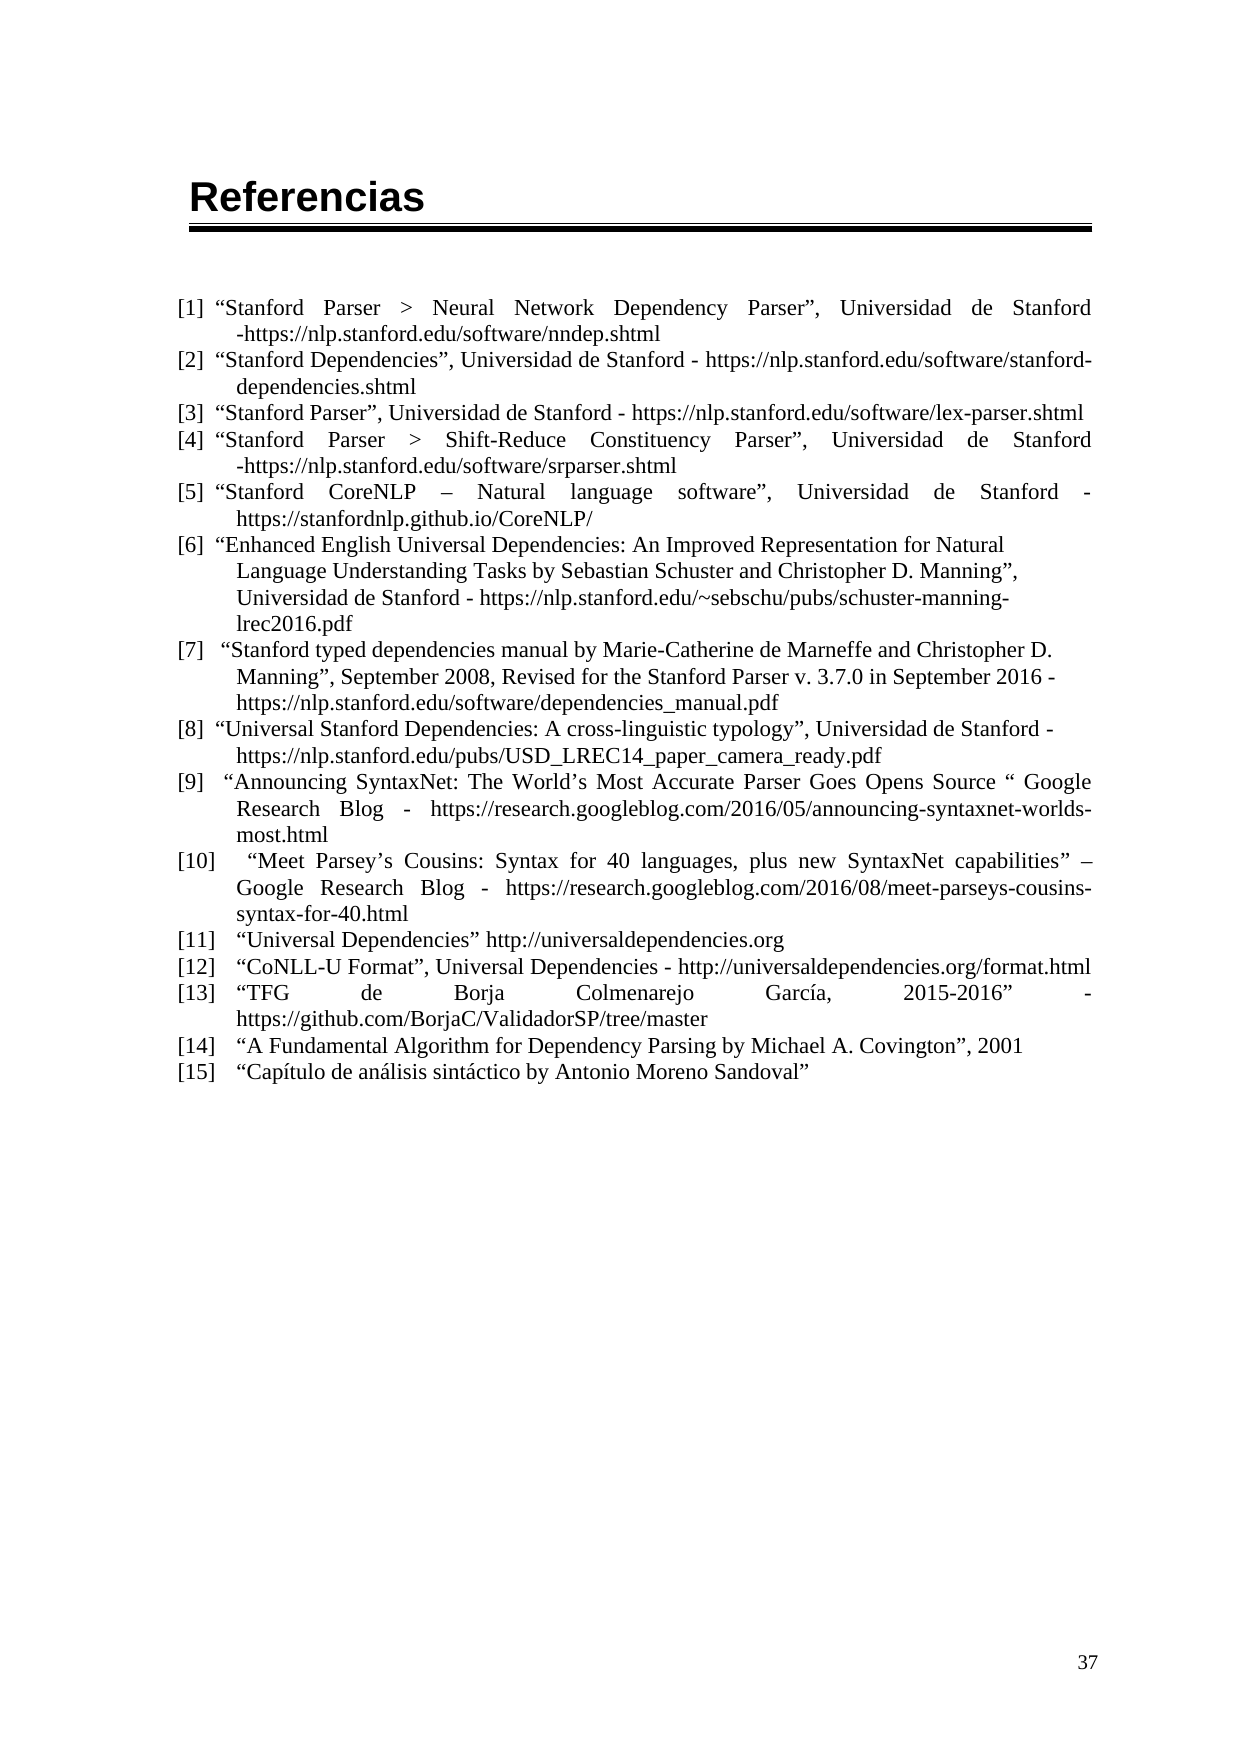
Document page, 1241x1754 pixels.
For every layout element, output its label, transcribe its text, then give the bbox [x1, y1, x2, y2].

list “Universal Dependencies” http://universaldependencies.org [177, 926, 1092, 953]
list “Meet Parsey’s Cousins: Syntax for 40 languages, plus new SyntaxNet capabilities” – Google Research Blog - https://research.googleblog.com/2016/08/meet-parseys-cousins-syntax-for-40.html [177, 847, 1092, 926]
list “Capítulo de análisis sintáctico by Antonio Moreno Sandoval” [177, 1058, 1092, 1084]
list “Stanford Dependencies”, Universidad de Stanford - https://nlp.stanford.edu/software/stanford-dependencies.shtml [177, 347, 1092, 399]
list “Stanford typed dependencies manual by Marie-Catherine de Marneffe and Christopher D. Manning”, September 2008, Revised for the Stanford Parser v. 3.7.0 in September 2016 -https://nlp.stanford.edu/software/dependencies_manual.pdf [177, 636, 1092, 716]
list “CoNLL-U Format”, Universal Dependencies - http://universaldependencies.org/format.html [177, 953, 1092, 979]
list “Universal Stanford Dependencies: A cross-linguistic typology”, Universidad de Stanford - https://nlp.stanford.edu/pubs/USD_LREC14_paper_camera_ready.pdf [177, 716, 1092, 768]
list “TFG de Borja Colmenarejo García, 2015-2016” - https://github.com/BorjaC/ValidadorSP/tree/master [177, 979, 1092, 1032]
subtitle Referencias [189, 173, 1092, 223]
list “A Fundamental Algorithm for Dependency Parsing by Michael A. Covington”, 2001 [177, 1032, 1092, 1058]
list “Stanford Parser”, Universidad de Stanford - https://nlp.stanford.edu/software/lex-parser.shtml [177, 399, 1092, 426]
list “Stanford Parser > Shift-Reduce Constituency Parser”, Universidad de Stanford -https://nlp.stanford.edu/software/srparser.shtml [177, 426, 1092, 478]
list “Stanford CoreNLP – Natural language software”, Universidad de Stanford - https://stanfordnlp.github.io/CoreNLP/ [177, 478, 1092, 531]
list “Stanford Parser > Neural Network Dependency Parser”, Universidad de Stanford -https://nlp.stanford.edu/software/nndep.shtml [177, 294, 1092, 347]
list “Enhanced English Universal Dependencies: An Improved Representation for Natural Language Understanding Tasks by Sebastian Schuster and Christopher D. Manning”, Universidad de Stanford - https://nlp.stanford.edu/~sebschu/pubs/schuster-manning-lrec2016.pdf [177, 531, 1092, 636]
list “Announcing SyntaxNet: The World’s Most Accurate Parser Goes Opens Source “ Google Research Blog - https://research.googleblog.com/2016/05/announcing-syntaxnet-worlds-most.html [177, 768, 1092, 847]
